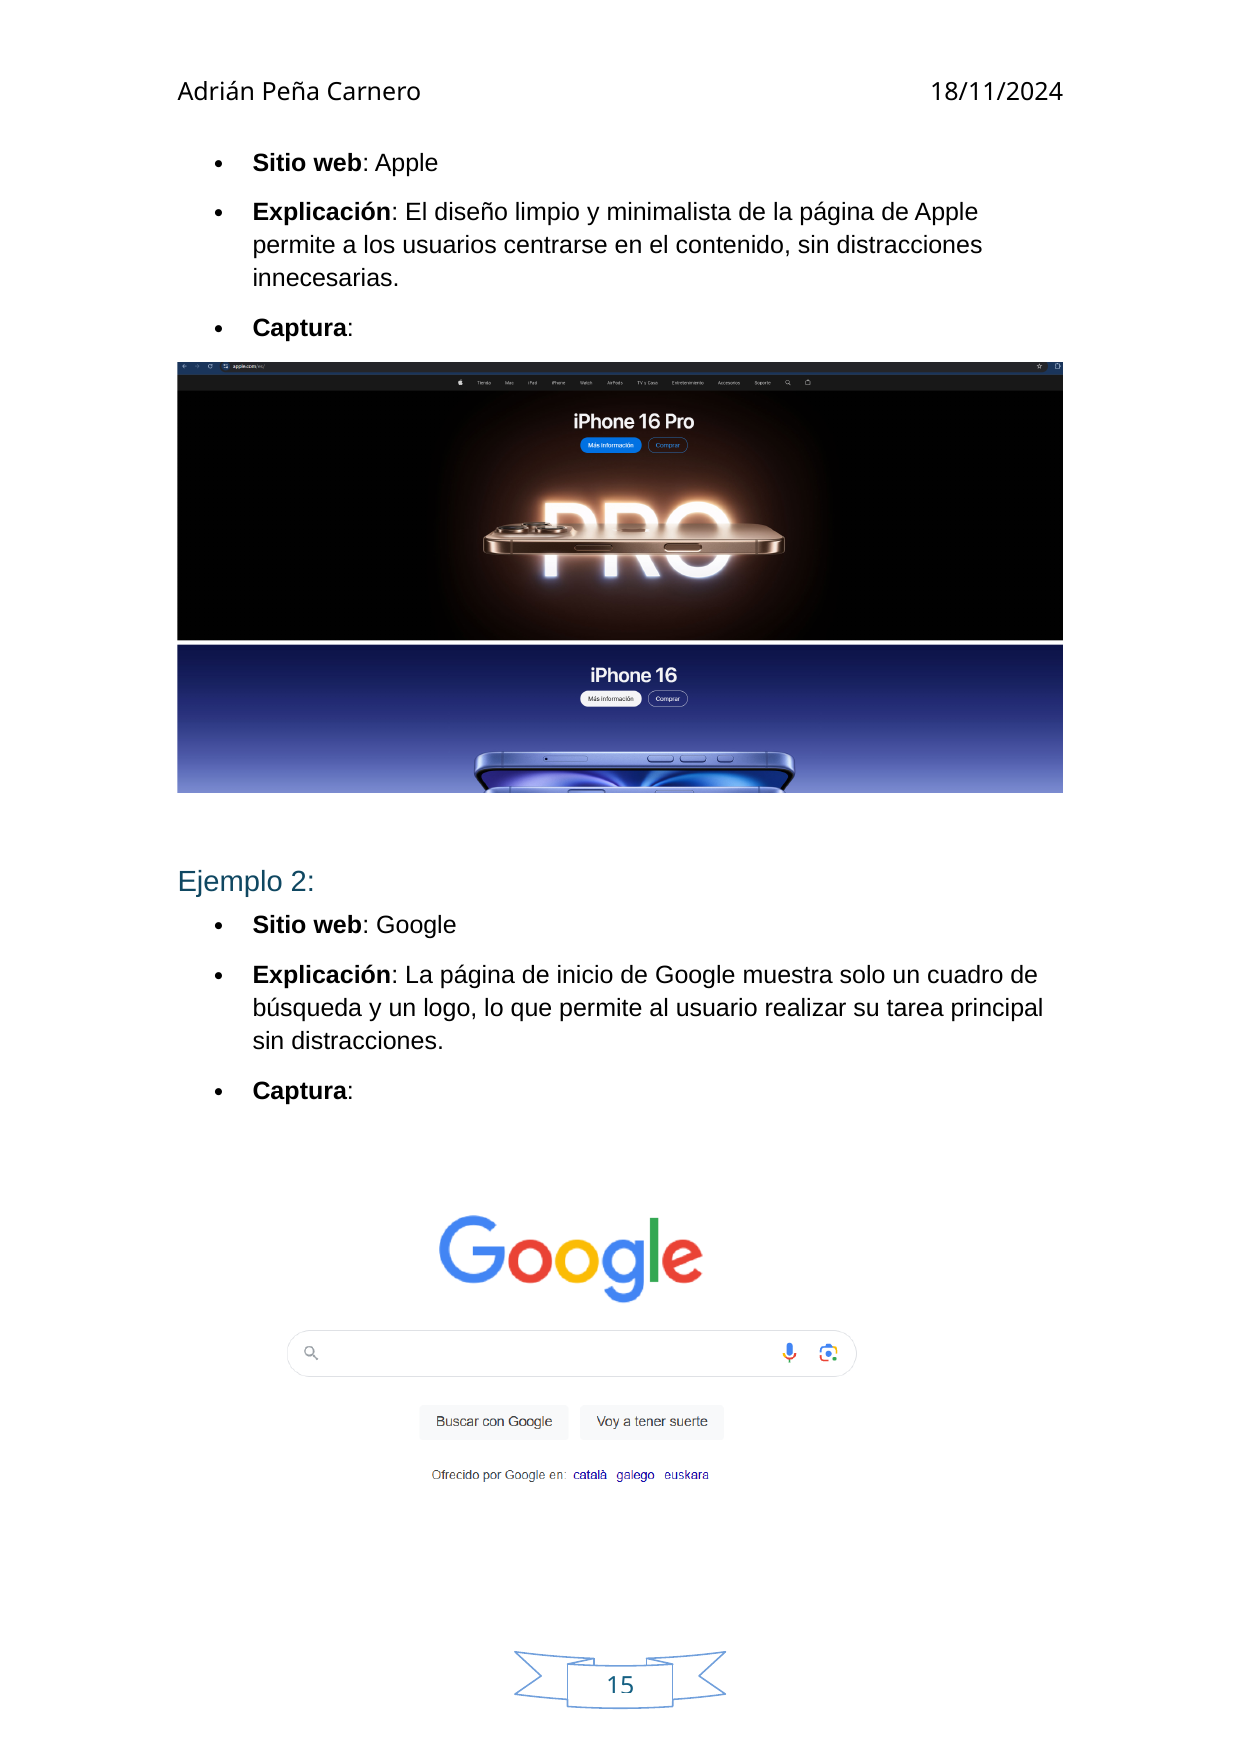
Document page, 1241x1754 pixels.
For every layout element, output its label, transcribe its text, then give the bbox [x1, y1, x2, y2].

list Explicación: La página de inicio de Google muestra solo un cuadro de búsqueda y un logo, lo que permite al usuario realizar su tarea principal sin distracciones. [215, 960, 1063, 1055]
subtitle Ejemplo 2: [177, 864, 1063, 897]
picture [177, 362, 1063, 793]
list Sitio web: Google [215, 911, 1063, 939]
list Captura: [215, 1076, 1063, 1105]
list Sitio web: Apple [215, 148, 1063, 176]
picture [177, 1125, 1063, 1586]
list Explicación: El diseño limpio y minimalista de la página de Apple permite a los usuarios centrarse en el contenido, sin distracciones innecesarias. [215, 197, 1063, 292]
list Captura: [215, 313, 1063, 342]
